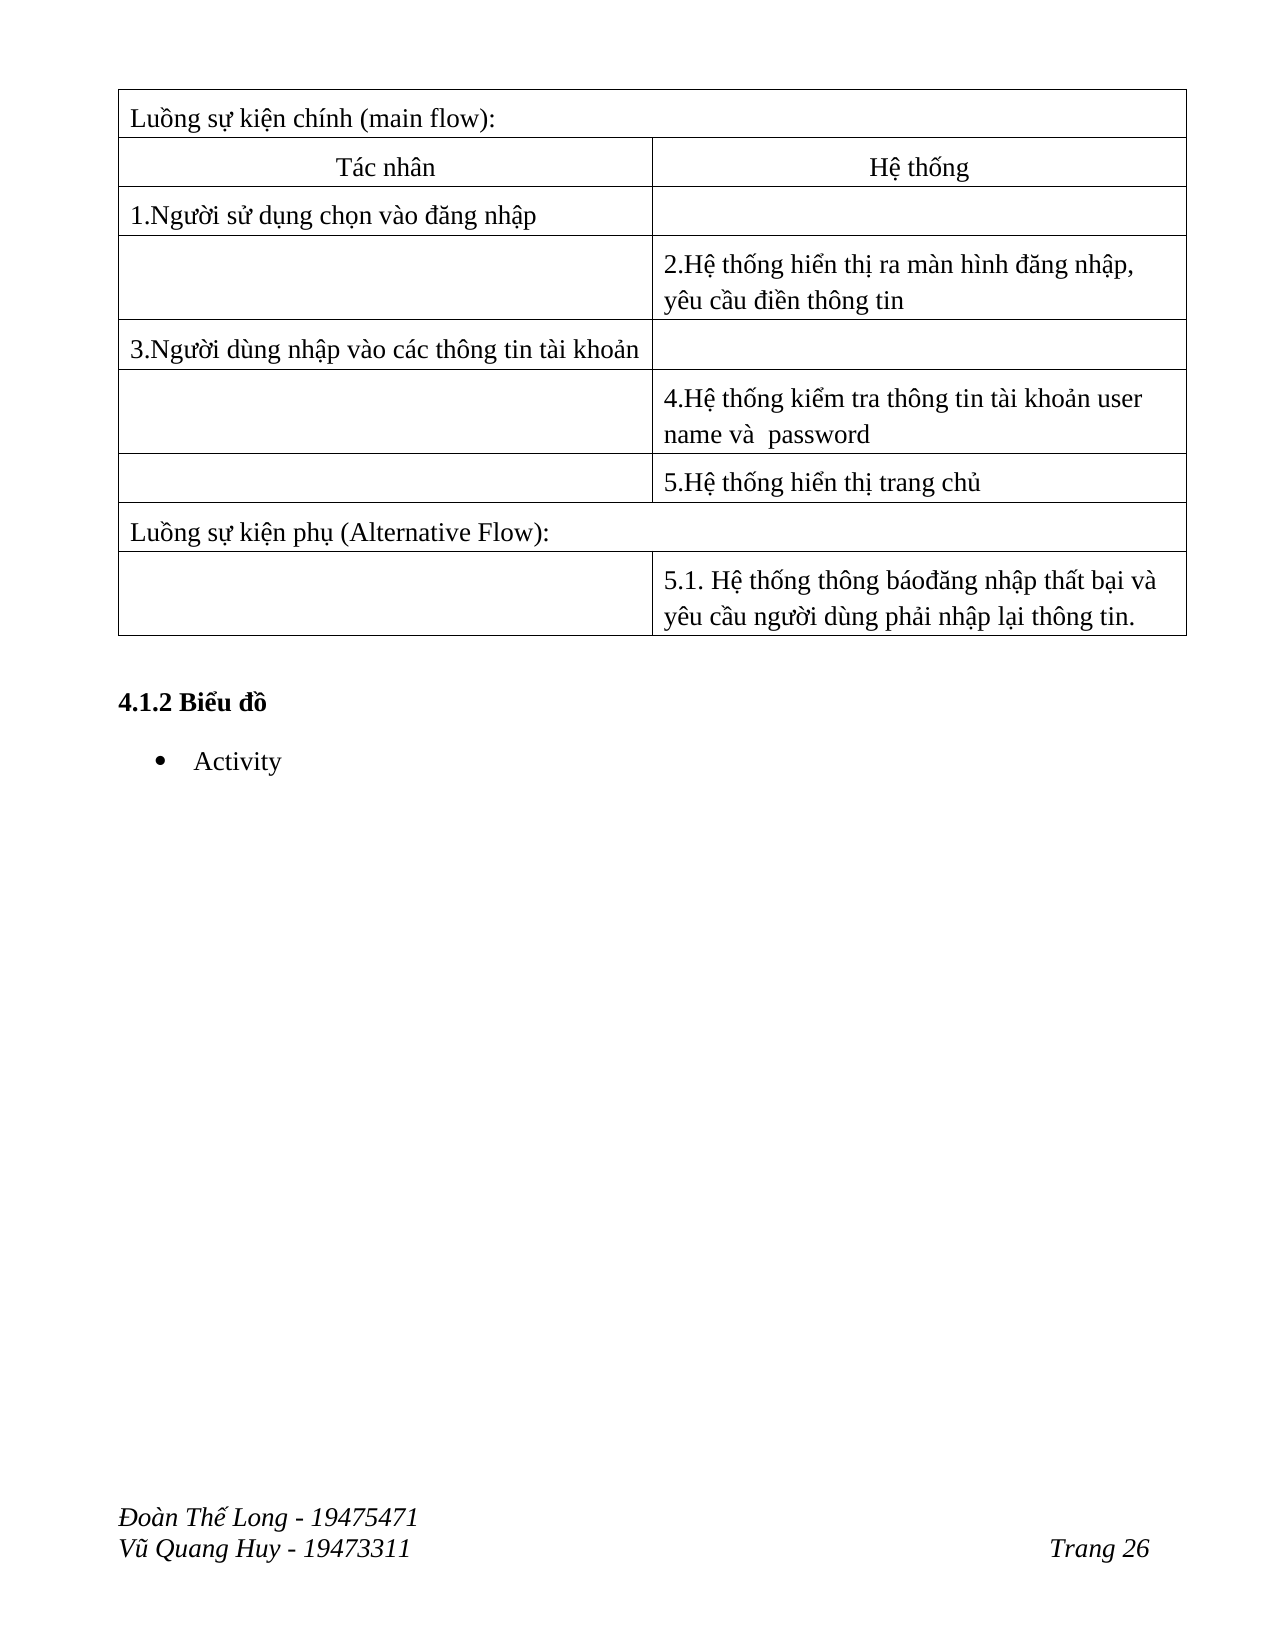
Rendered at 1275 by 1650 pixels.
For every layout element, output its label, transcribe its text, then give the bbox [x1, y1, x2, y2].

table_cell [119, 552, 652, 635]
table_cell [653, 187, 1186, 235]
table_cell [119, 454, 652, 502]
table_cell 5.Hệ thống hiển thị trang chủ [653, 454, 1186, 502]
table_cell [653, 320, 1186, 368]
table_cell 2.Hệ thống hiển thị ra màn hình đăng nhập, yêu cầu điền thông tin [653, 236, 1186, 319]
table_cell 1.Người sử dụng chọn vào đăng nhập [119, 187, 652, 235]
table_cell Hệ thống [653, 138, 1186, 186]
list Activity [156, 745, 1186, 777]
table_cell 4.Hệ thống kiểm tra thông tin tài khoản user name và password [653, 370, 1186, 453]
table_cell 3.Người dùng nhập vào các thông tin tài khoản [119, 320, 652, 368]
table_cell 5.1. Hệ thống thông báođăng nhập thất bại và yêu cầu người dùng phải nhập lại thông tin. [653, 552, 1186, 635]
subtitle 4.1.2 Biểu đồ [118, 686, 1186, 717]
table_cell Luồng sự kiện chính (main flow): [119, 90, 1186, 137]
table_cell Luồng sự kiện phụ (Alternative Flow): [119, 503, 1186, 551]
table_cell Tác nhân [119, 138, 652, 186]
table_cell [119, 370, 652, 453]
table_cell [119, 236, 652, 319]
